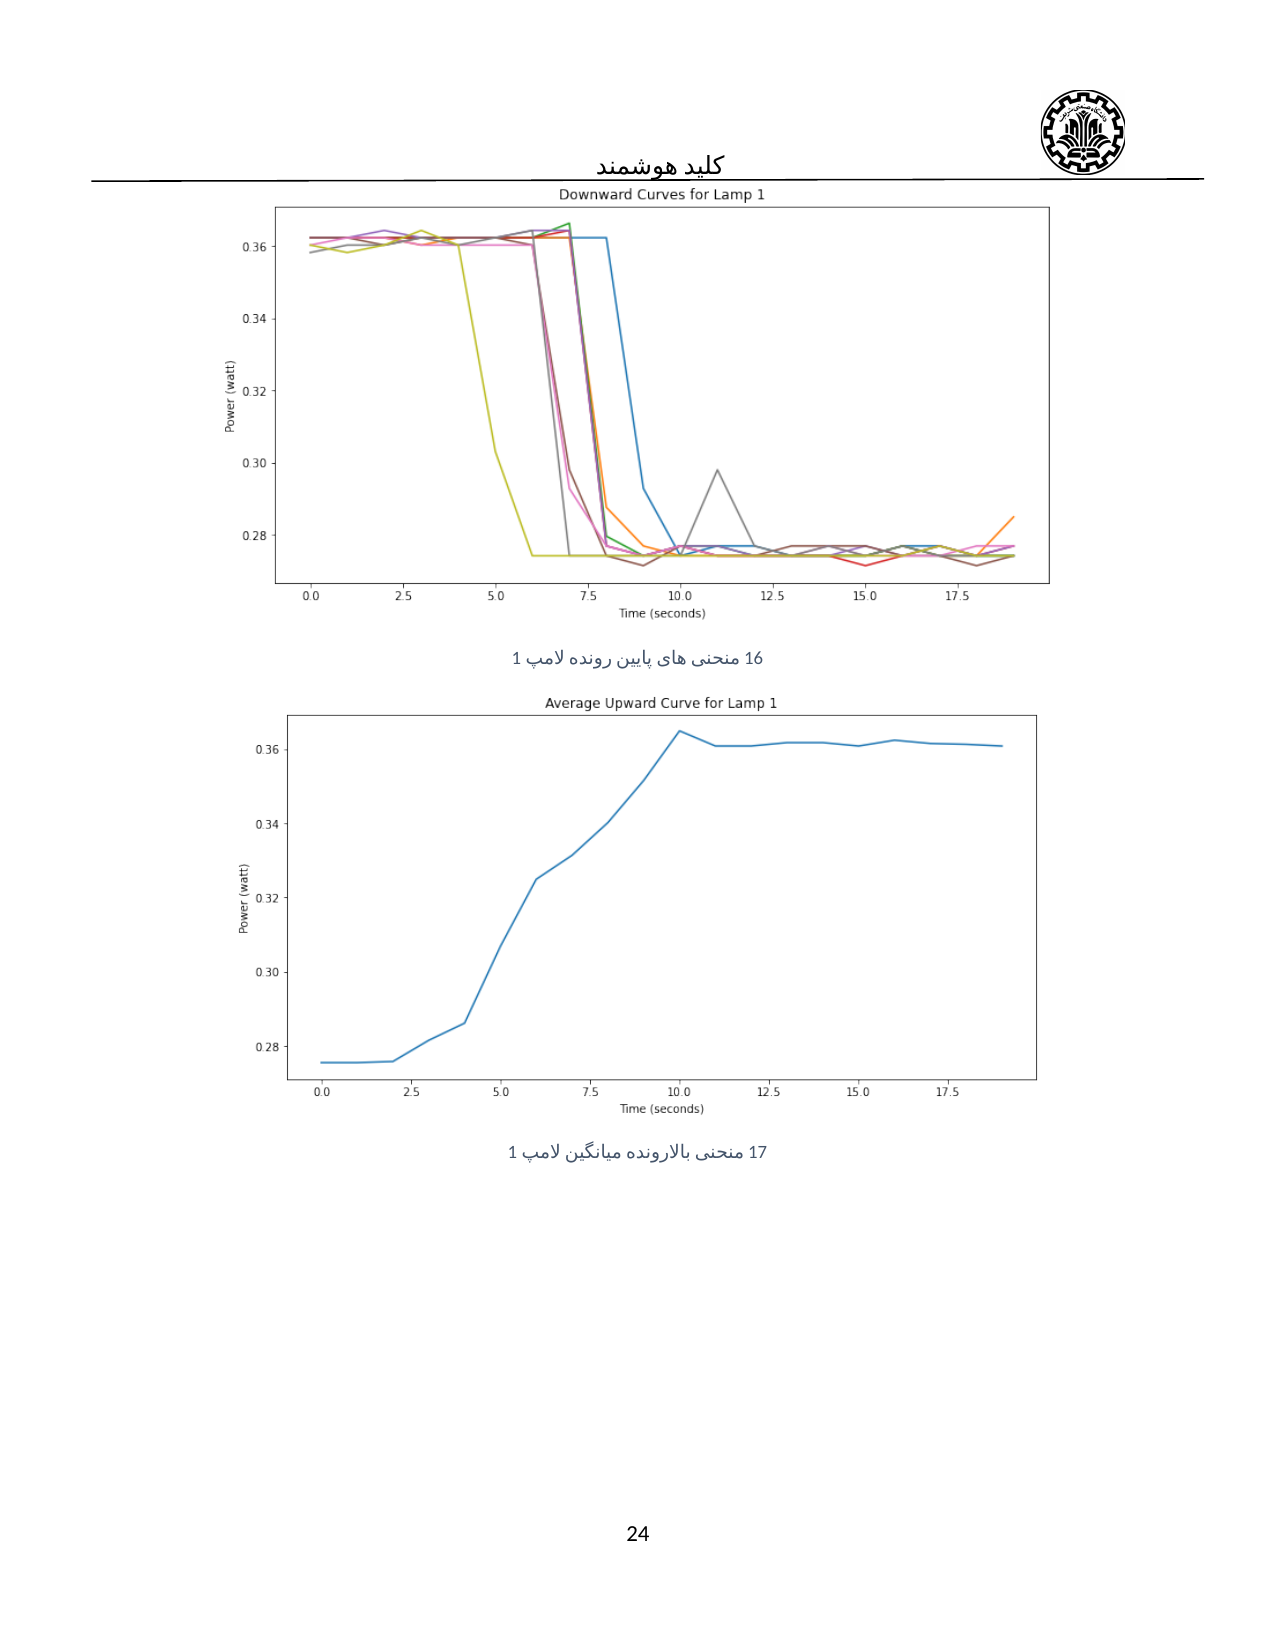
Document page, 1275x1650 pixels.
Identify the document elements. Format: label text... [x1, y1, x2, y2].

picture [231, 689, 1044, 1122]
picture [1040, 90, 1125, 175]
text 17 منحنی بالارونده میانگین لامپ 1 [150, 1141, 1125, 1163]
picture [217, 180, 1057, 627]
text 16 منحنی های پایین رونده لامپ 1 [150, 646, 1125, 669]
